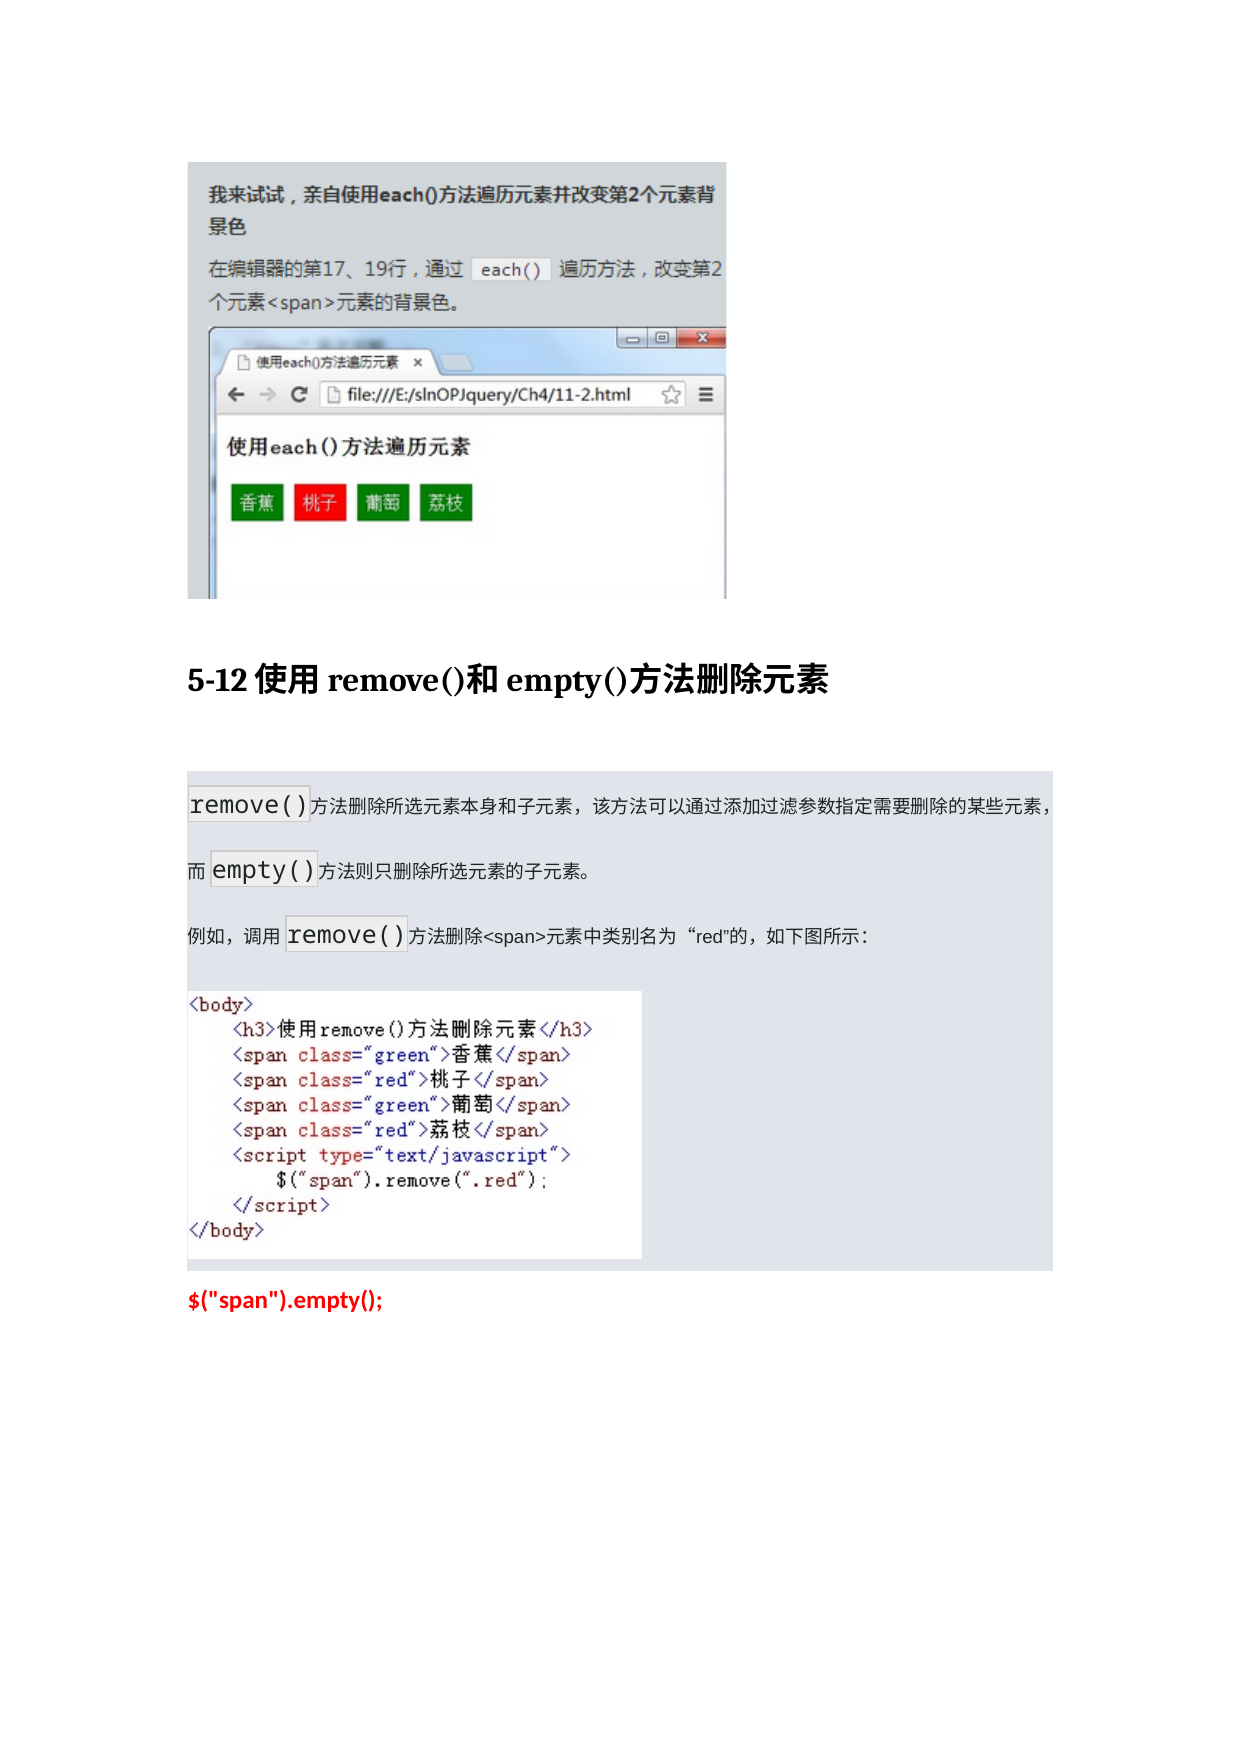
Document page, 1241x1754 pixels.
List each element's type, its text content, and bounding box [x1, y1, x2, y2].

picture [187, 991, 642, 1259]
text remove()方法删除所选元素本身和子元素，该方法可以通过添加过滤参数指定需要删除的某些元素，而empty()方法则只删除所选元素的子元素。 [187, 771, 1053, 901]
subtitle 5-12使用remove()和empty()方法删除元素 [187, 644, 1053, 709]
picture [187, 162, 727, 599]
text $("span").empty(); [187, 1284, 1053, 1316]
text 例如，调用remove()方法删除<span>元素中类别名为“red”的，如下图所示： [187, 901, 1053, 966]
